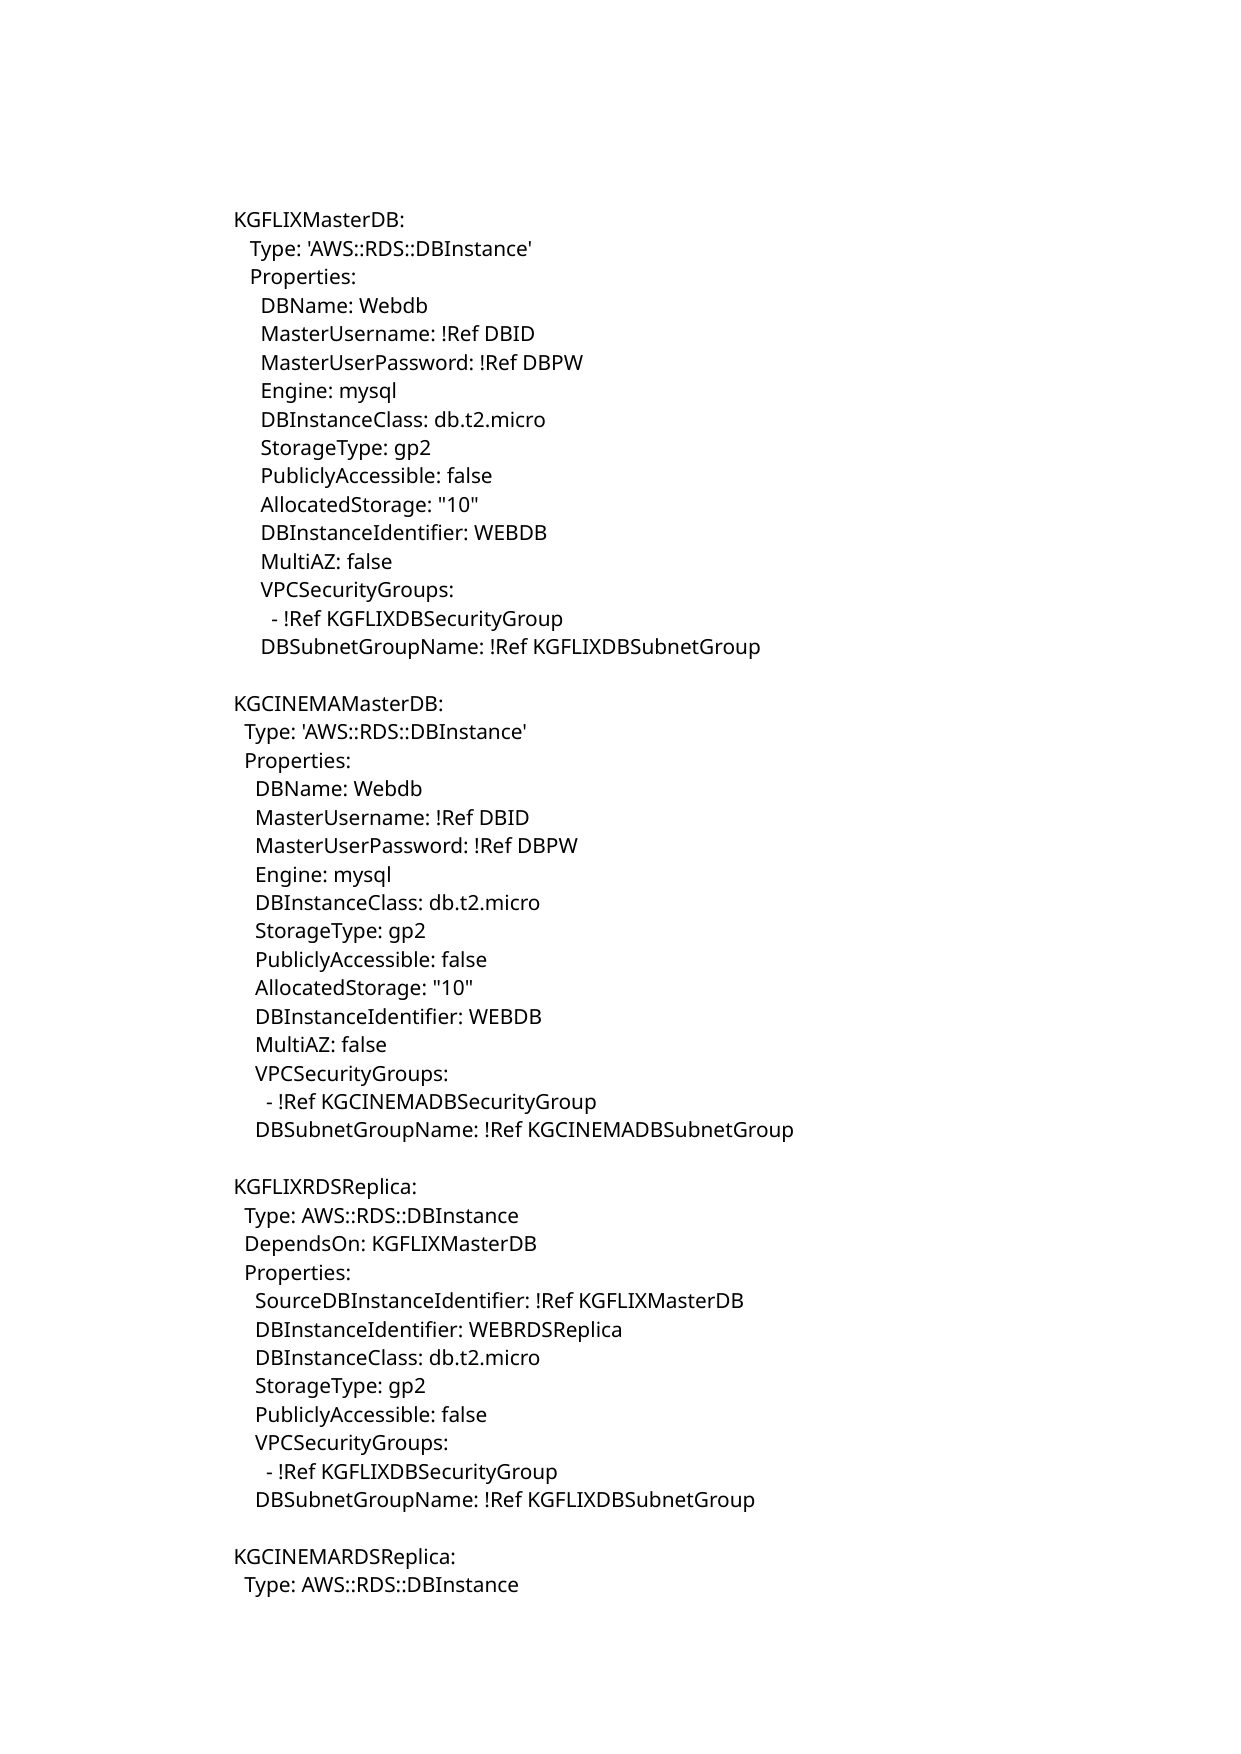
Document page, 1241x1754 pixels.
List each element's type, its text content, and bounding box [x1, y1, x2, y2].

text PubliclyAccessible: false [150, 462, 1090, 490]
text Type: AWS::RDS::DBInstance [150, 1201, 1090, 1229]
text Type: AWS::RDS::DBInstance [150, 1571, 1090, 1599]
text DBInstanceIdentifier: WEBDB [150, 518, 1090, 547]
text DBSubnetGroupName: !Ref KGCINEMADBSubnetGroup [150, 1116, 1090, 1144]
text DBInstanceClass: db.t2.micro [150, 1343, 1090, 1372]
text DBInstanceClass: db.t2.micro [150, 888, 1090, 917]
text KGCINEMAMasterDB: [150, 689, 1090, 717]
text Properties: [150, 746, 1090, 774]
text StorageType: gp2 [150, 1372, 1090, 1400]
text - !Ref KGFLIXDBSecurityGroup [150, 1457, 1090, 1485]
text StorageType: gp2 [150, 433, 1090, 462]
text KGCINEMARDSReplica: [150, 1542, 1090, 1571]
text DBSubnetGroupName: !Ref KGFLIXDBSubnetGroup [150, 1485, 1090, 1514]
text AllocatedStorage: "10" [150, 973, 1090, 1002]
text MasterUsername: !Ref DBID [150, 803, 1090, 831]
text - !Ref KGFLIXDBSecurityGroup [150, 604, 1090, 632]
text Properties: [150, 262, 1090, 291]
text KGFLIXMasterDB: [150, 206, 1090, 234]
text StorageType: gp2 [150, 917, 1090, 945]
text SourceDBInstanceIdentifier: !Ref KGFLIXMasterDB [150, 1286, 1090, 1315]
text MasterUserPassword: !Ref DBPW [150, 348, 1090, 376]
text - !Ref KGCINEMADBSecurityGroup [150, 1087, 1090, 1116]
text DBInstanceIdentifier: WEBRDSReplica [150, 1315, 1090, 1343]
text DBName: Webdb [150, 291, 1090, 319]
text DBInstanceClass: db.t2.micro [150, 405, 1090, 433]
text VPCSecurityGroups: [150, 1059, 1090, 1087]
text VPCSecurityGroups: [150, 575, 1090, 604]
text MasterUsername: !Ref DBID [150, 319, 1090, 348]
text DBInstanceIdentifier: WEBDB [150, 1002, 1090, 1030]
text DBSubnetGroupName: !Ref KGFLIXDBSubnetGroup [150, 632, 1090, 661]
text AllocatedStorage: "10" [150, 490, 1090, 518]
text Type: 'AWS::RDS::DBInstance' [150, 234, 1090, 262]
text DBName: Webdb [150, 774, 1090, 803]
text MasterUserPassword: !Ref DBPW [150, 831, 1090, 860]
text VPCSecurityGroups: [150, 1428, 1090, 1457]
text DependsOn: KGFLIXMasterDB [150, 1229, 1090, 1258]
text PubliclyAccessible: false [150, 1400, 1090, 1428]
text Properties: [150, 1258, 1090, 1286]
text MultiAZ: false [150, 547, 1090, 575]
text Engine: mysql [150, 860, 1090, 888]
text KGFLIXRDSReplica: [150, 1172, 1090, 1201]
text Engine: mysql [150, 376, 1090, 405]
text Type: 'AWS::RDS::DBInstance' [150, 717, 1090, 746]
text PubliclyAccessible: false [150, 945, 1090, 973]
text MultiAZ: false [150, 1030, 1090, 1059]
